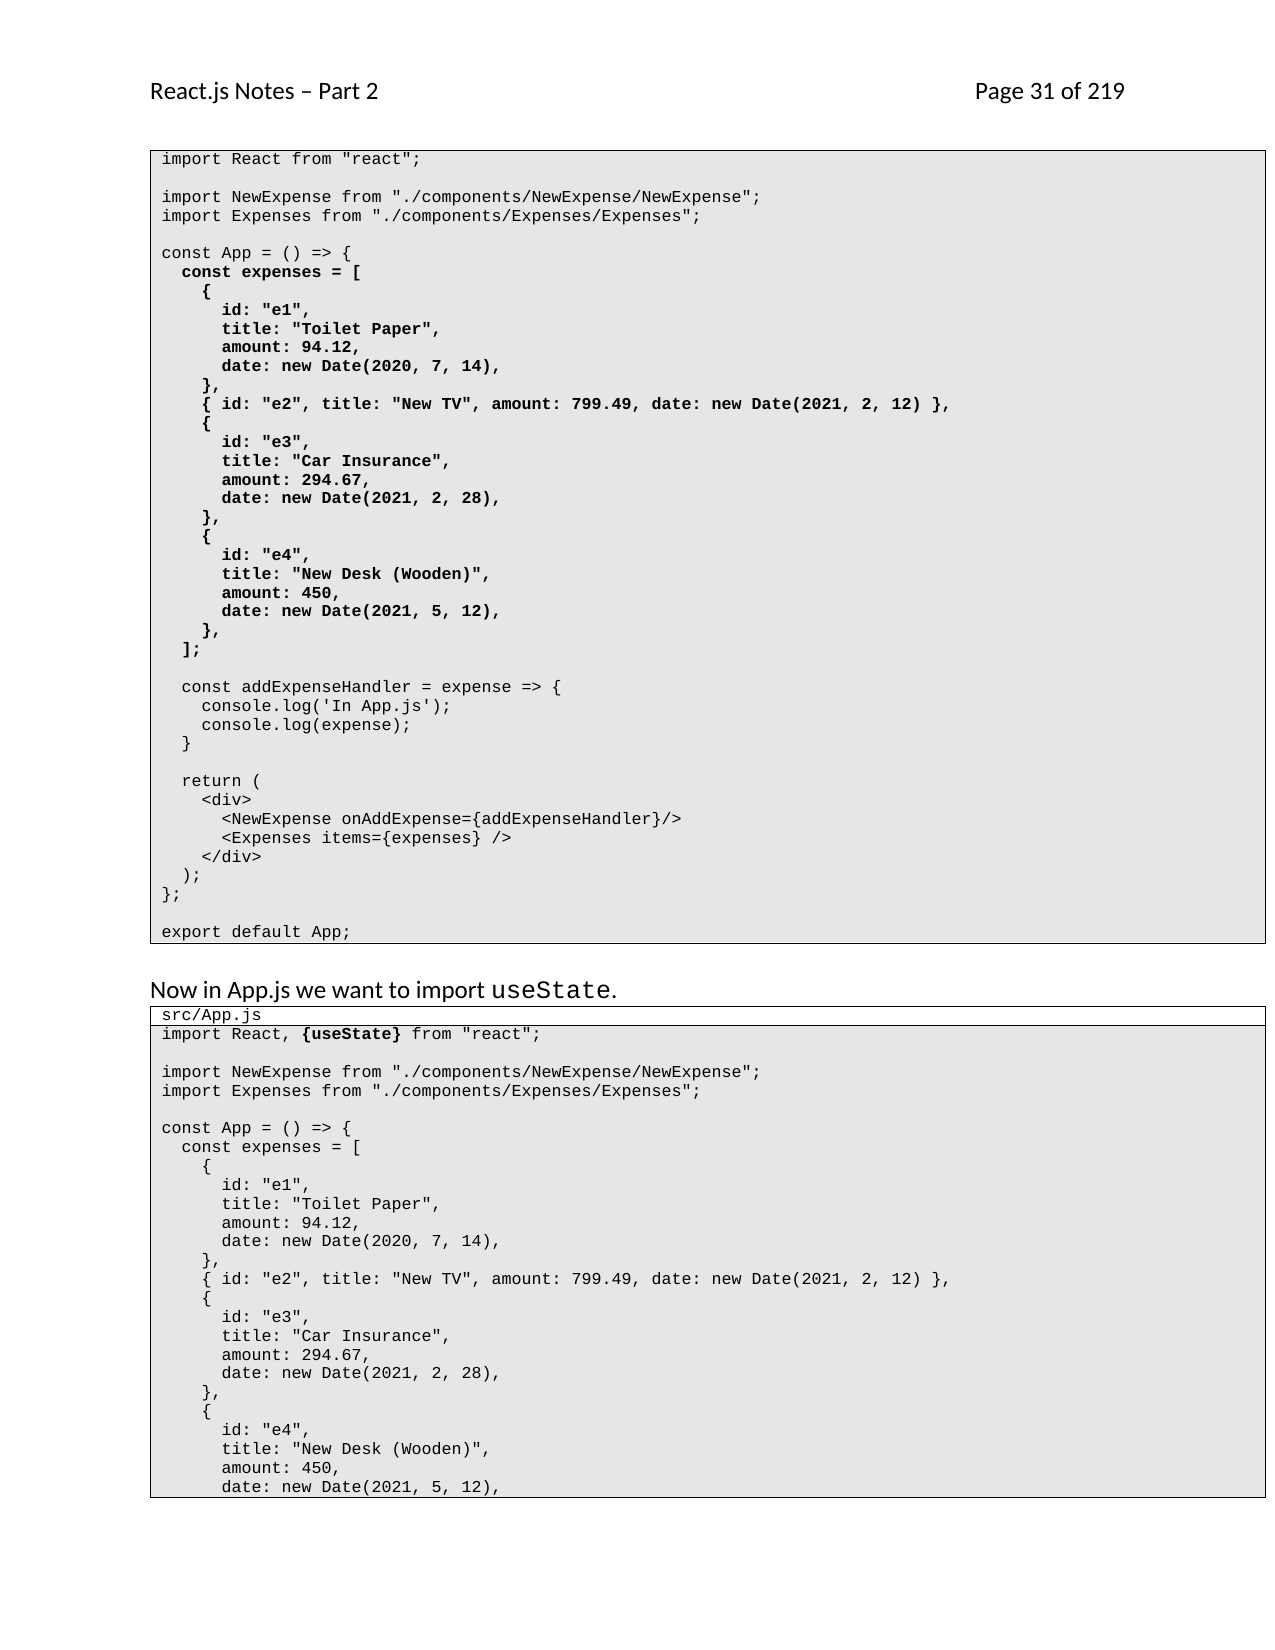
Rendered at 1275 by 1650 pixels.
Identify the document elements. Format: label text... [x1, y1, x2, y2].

text Now in App.js we want to import useState. [150, 974, 1125, 1006]
table_header src/App.js [151, 1007, 1265, 1025]
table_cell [151, 1026, 1265, 1497]
